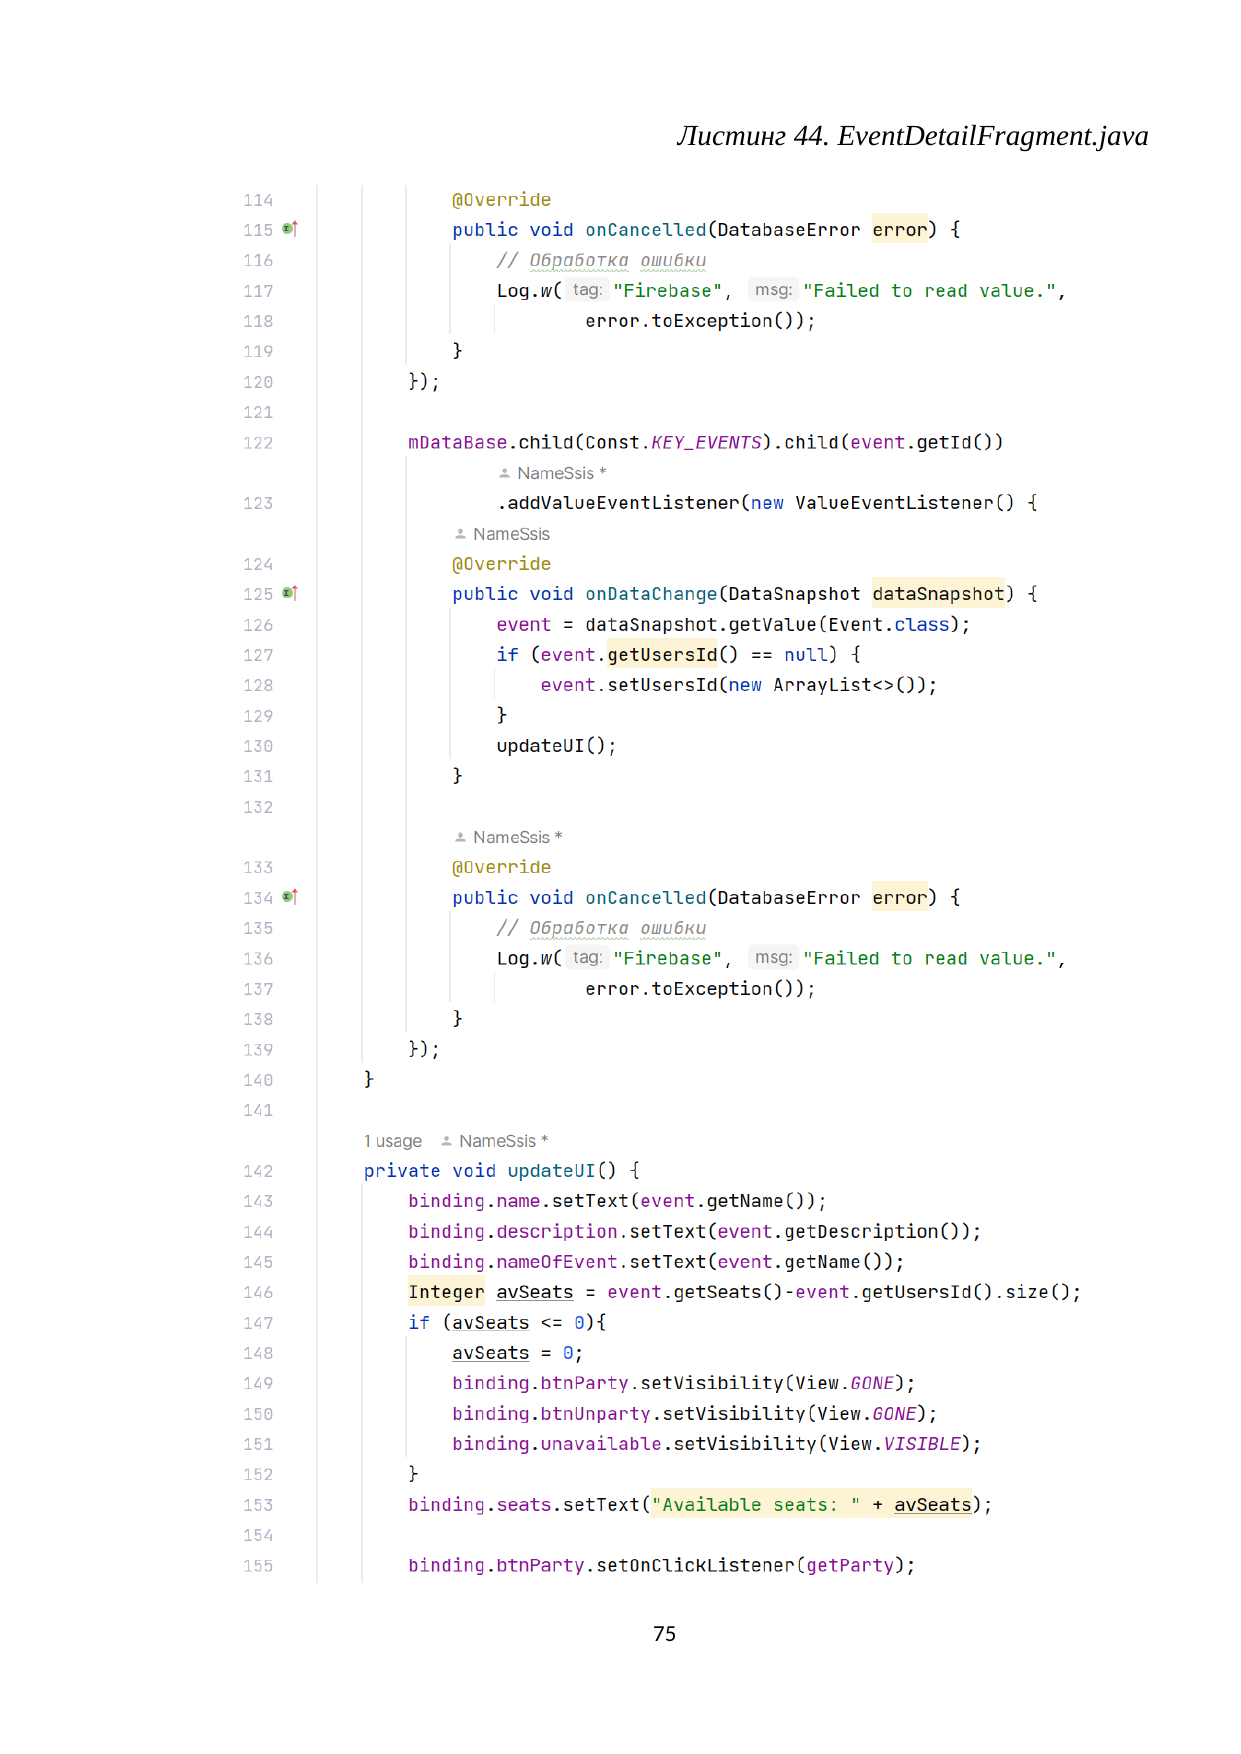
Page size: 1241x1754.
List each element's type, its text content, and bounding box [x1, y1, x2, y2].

text Листинг 44. EventDetailFragment.java [177, 118, 1152, 152]
picture [237, 185, 1092, 1583]
